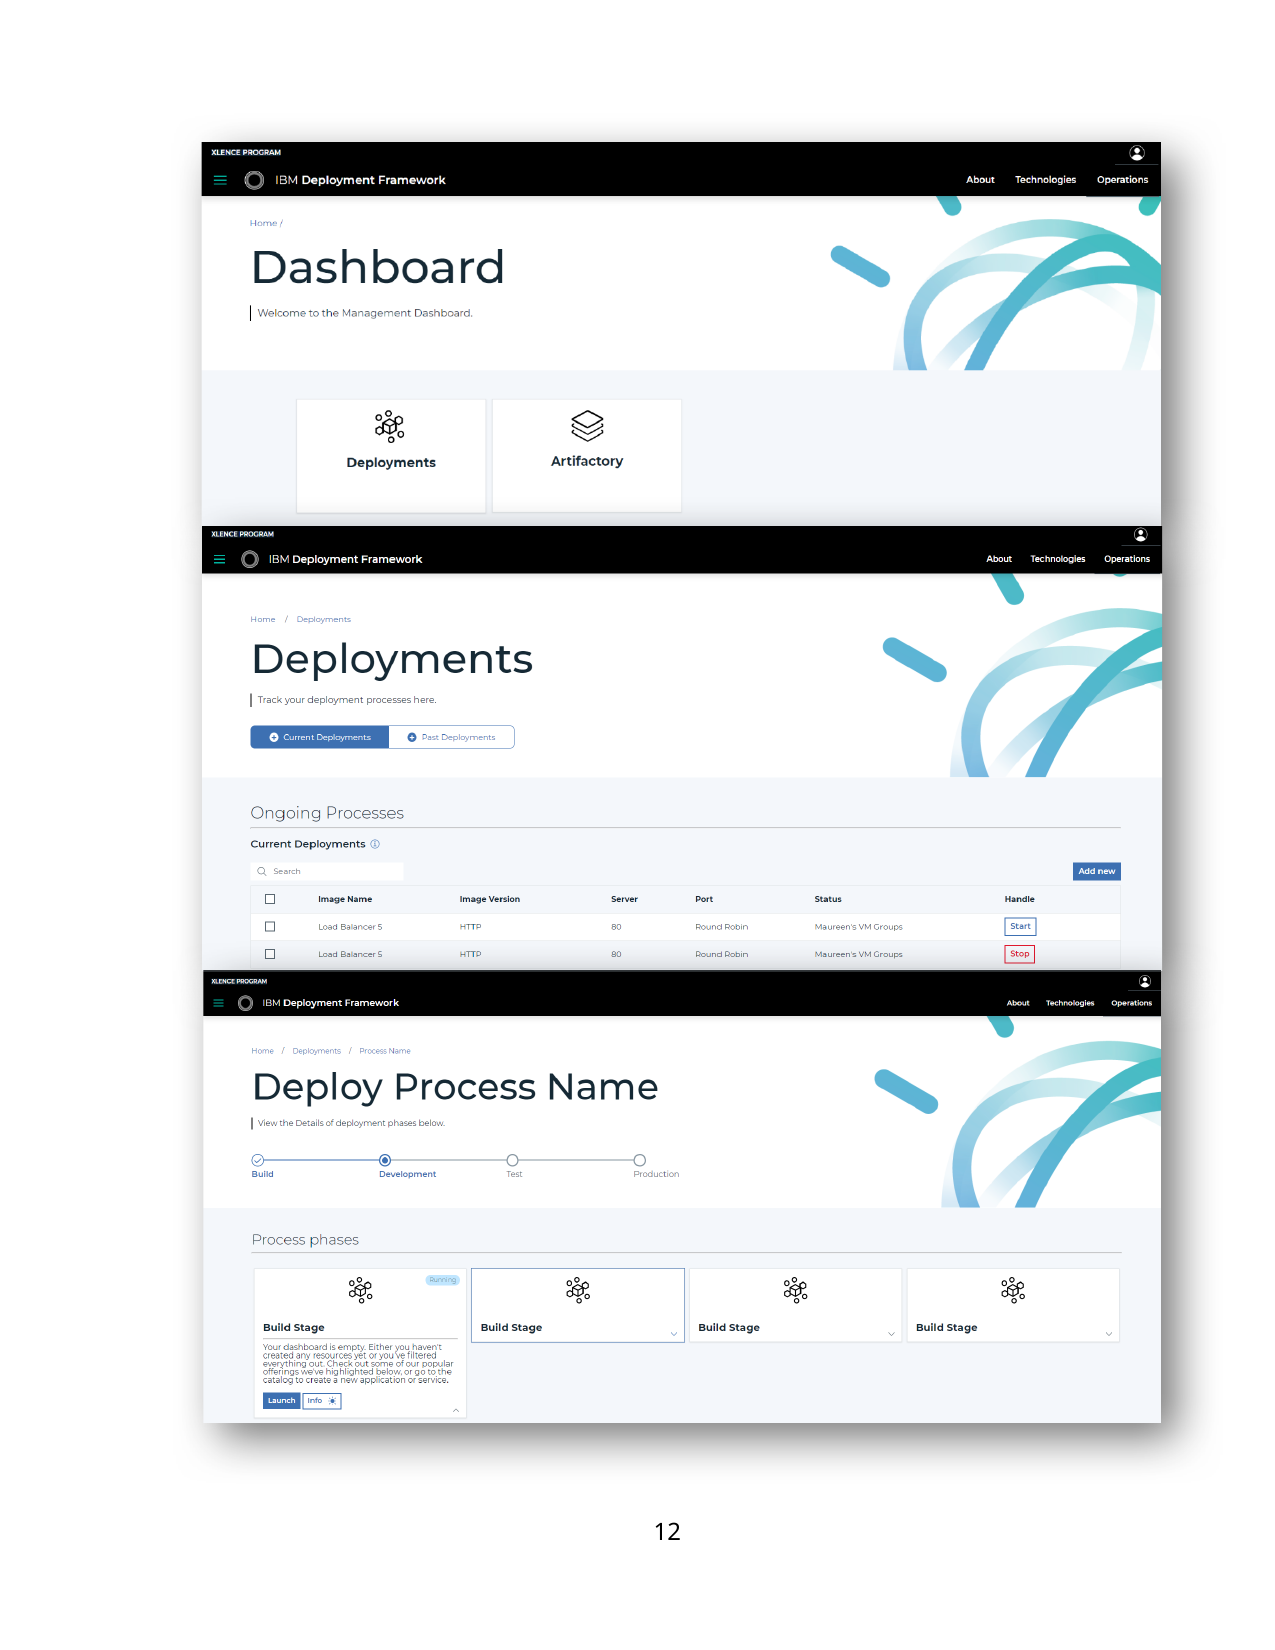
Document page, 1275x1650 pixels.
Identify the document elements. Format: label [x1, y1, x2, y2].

picture [201, 142, 1163, 1423]
